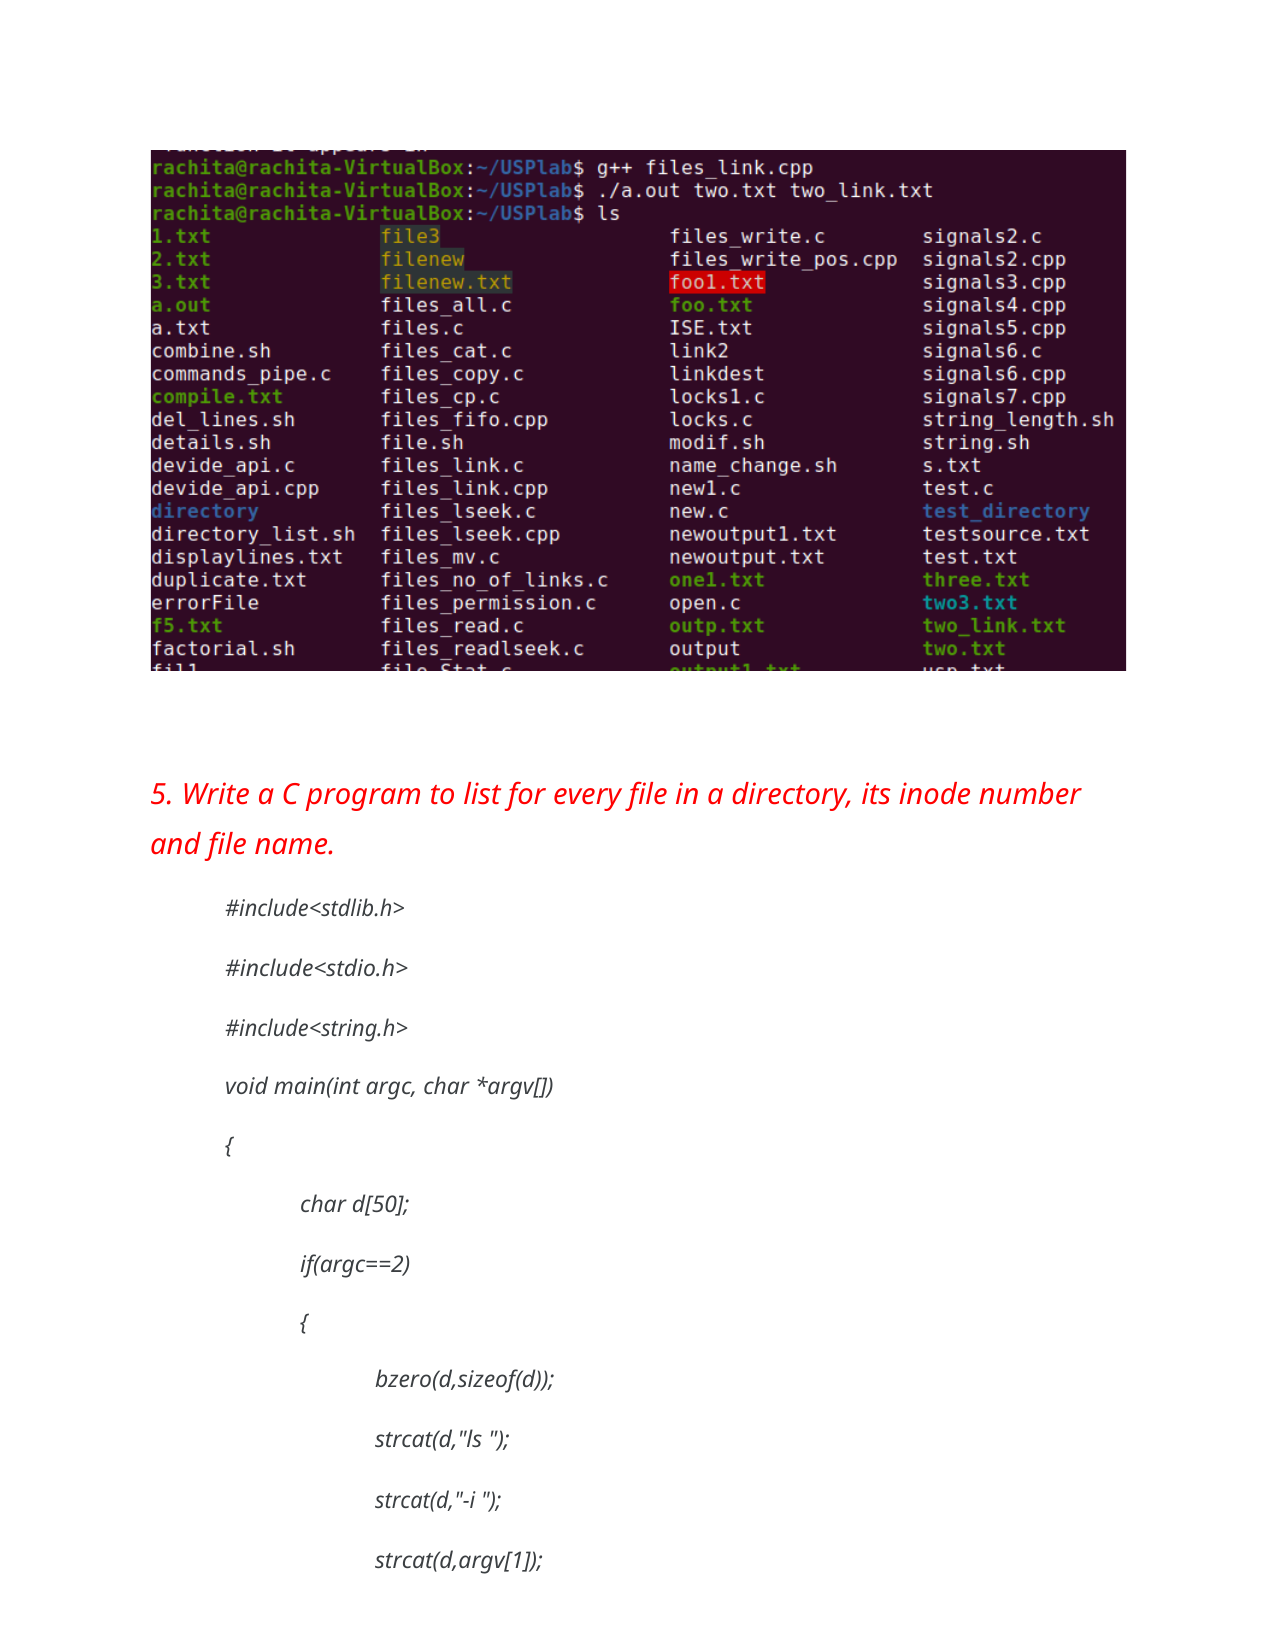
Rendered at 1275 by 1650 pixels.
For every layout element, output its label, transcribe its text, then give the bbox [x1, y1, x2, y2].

subtitle Write a C program to list for every file in a directory, its inode number and file name. [150, 773, 1124, 863]
text char d[50]; if(argc==2) [300, 1188, 414, 1279]
text { [225, 1129, 1275, 1160]
text bzero(d,sizeof(d)); [375, 1363, 1275, 1394]
text strcat(d,"ls "); [375, 1423, 1275, 1455]
text #include<stdlib.h> #include<stdio.h> #include<string.h> [225, 892, 413, 1043]
text strcat(d,"-i "); [375, 1484, 1275, 1515]
text { [300, 1308, 1275, 1336]
text void main(int argc, char *argv[]) [225, 1073, 1275, 1100]
picture [150, 150, 1127, 671]
text strcat(d,argv[1]); [375, 1544, 1275, 1575]
